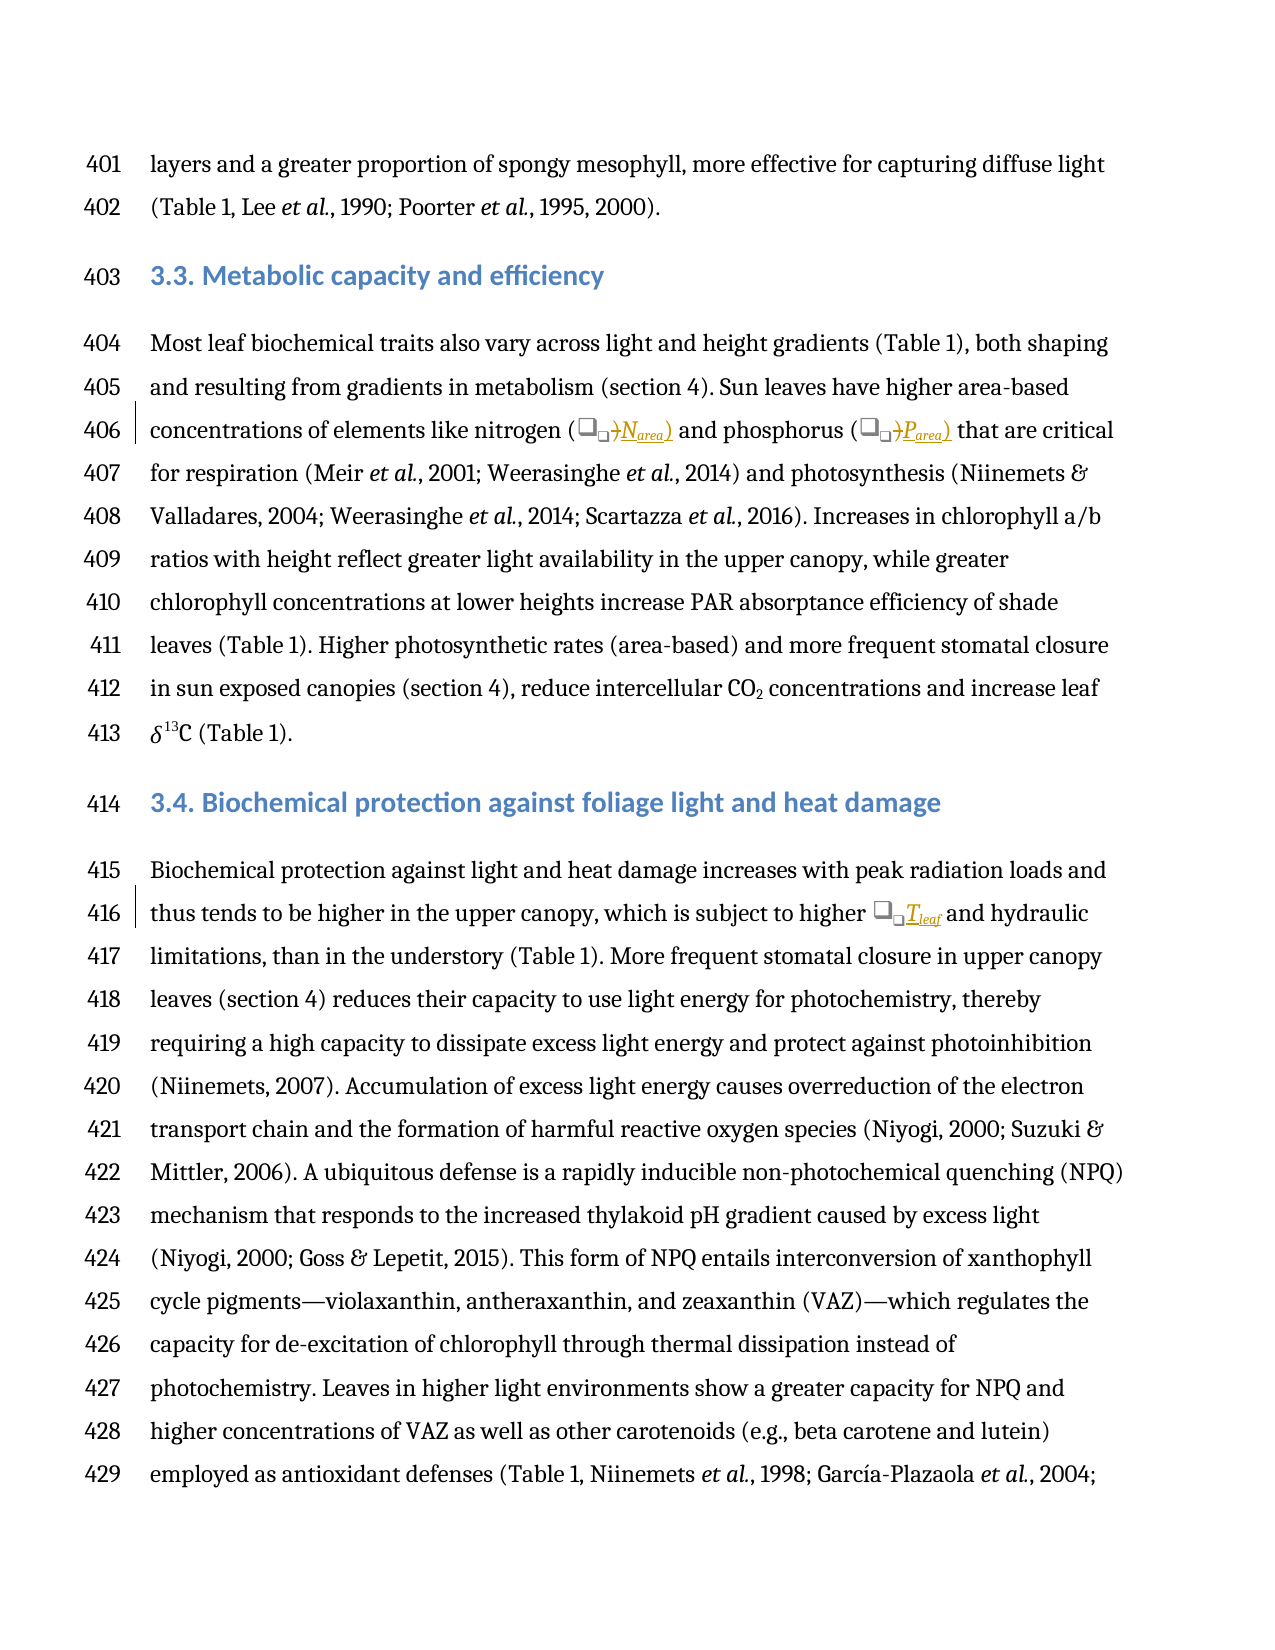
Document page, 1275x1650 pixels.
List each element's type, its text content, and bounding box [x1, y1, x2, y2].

text Most leaf biochemical traits also vary across light and height gradients (Table 1), both shaping and resulting from gradients in metabolism (section 4). Sun leaves have higher area-based concentrations of elements like nitrogen ( and phosphorus ( that are critical for respiration (Meir et al., 2001; Weerasinghe et al., 2014) and photosynthesis (Niinemets & Valladares, 2004; Weerasinghe et al., 2014; Scartazza et al., 2016). Increases in chlorophyll a/b ratios with height reflect greater light availability in the upper canopy, while greater chlorophyll concentrations at lower heights increase PAR absorptance efficiency of shade leaves (Table 1). Higher photosynthetic rates (area-based) and more frequent stomatal closure in sun exposed canopies (section 4), reduce intercellular CO2 concentrations and increase leaf C (Table 1). [150, 329, 1125, 748]
subtitle 3.4. Biochemical protection against foliage light and heat damage [150, 784, 1125, 819]
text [150, 150, 1125, 222]
subtitle 3.3. Metabolic capacity and efficiency [150, 257, 1125, 293]
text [150, 856, 1125, 1488]
